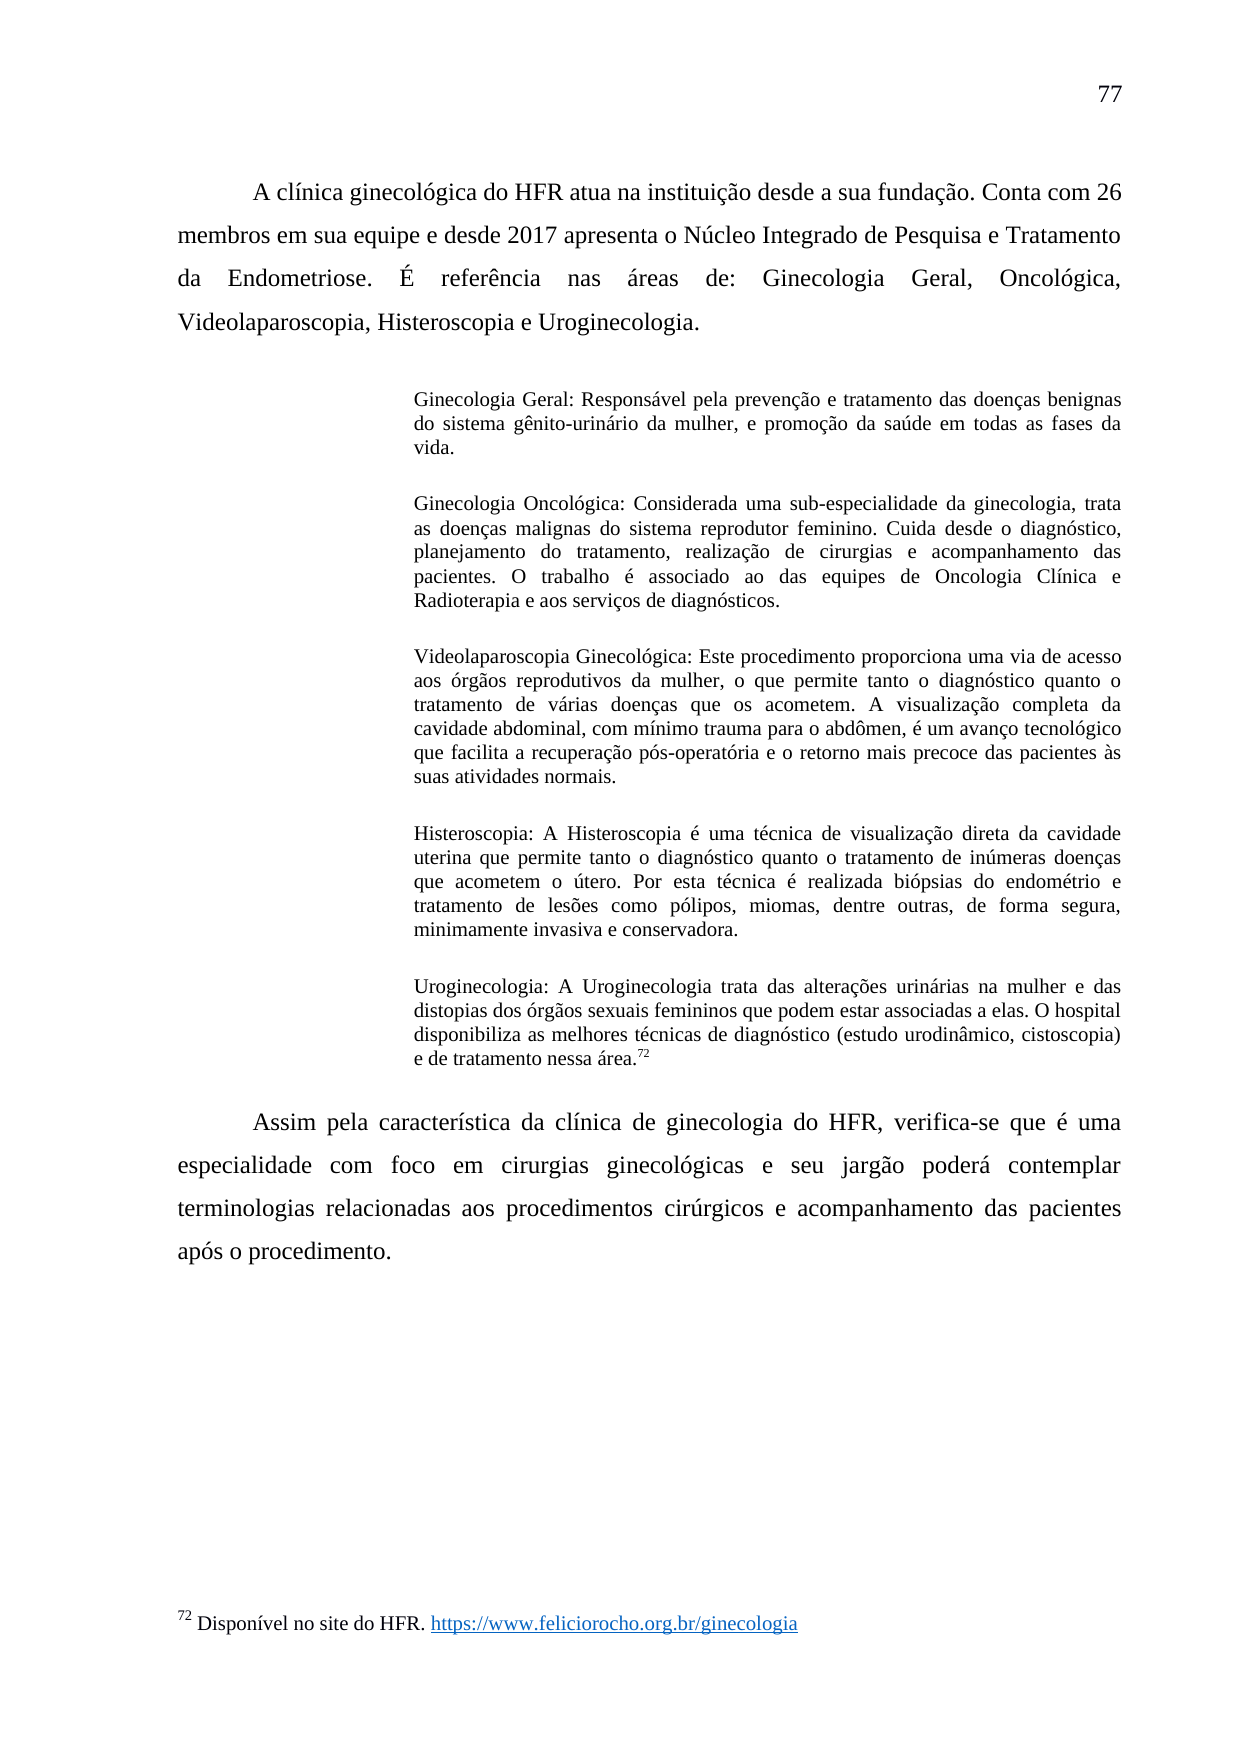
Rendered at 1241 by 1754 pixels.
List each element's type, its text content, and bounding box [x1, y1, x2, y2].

text Ginecologia Oncológica: Considerada uma sub-especialidade da ginecologia, trata as doenças malignas do sistema reprodutor feminino. Cuida desde o diagnóstico, planejamento do tratamento, realização de cirurgias e acompanhamento das pacientes. O trabalho é associado ao das equipes de Oncologia Clínica e Radioterapia e aos serviços de diagnósticos. [413, 491, 1122, 612]
text A clínica ginecológica do HFR atua na instituição desde a sua fundação. Conta com 26 membros em sua equipe e desde 2017 apresenta o Núcleo Integrado de Pesquisa e Tratamento da Endometriose. É referência nas áreas de: Ginecologia Geral, Oncológica, Videolaparoscopia, Histeroscopia e Uroginecologia. [177, 177, 1122, 335]
text Assim pela característica da clínica de ginecologia do HFR, verifica-se que é uma especialidade com foco em cirurgias ginecológicas e seu jargão poderá contemplar terminologias relacionadas aos procedimentos cirúrgicos e acompanhamento das pacientes após o procedimento. [177, 1107, 1122, 1265]
text Ginecologia Geral: Responsável pela prevenção e tratamento das doenças benignas do sistema gênito-urinário da mulher, e promoção da saúde em todas as fases da vida. [413, 387, 1122, 459]
text Histeroscopia: A Histeroscopia é uma técnica de visualização direta da cavidade uterina que permite tanto o diagnóstico quanto o tratamento de inúmeras doenças que acometem o útero. Por esta técnica é realizada biópsias do endométrio e tratamento de lesões como pólipos, miomas, dentre outras, de forma segura, minimamente invasiva e conservadora. [413, 821, 1122, 941]
text Uroginecologia: A Uroginecologia trata das alterações urinárias na mulher e das distopias dos órgãos sexuais femininos que podem estar associadas a elas. O hospital disponibiliza as melhores técnicas de diagnóstico (estudo urodinâmico, cistoscopia) e de tratamento nessa área. [413, 973, 1122, 1070]
text Videolaparoscopia Ginecológica: Este procedimento proporciona uma via de acesso aos órgãos reprodutivos da mulher, o que permite tanto o diagnóstico quanto o tratamento de várias doenças que os acometem. A visualização completa da cavidade abdominal, com mínimo trauma para o abdômen, é um avanço tecnológico que facilita a recuperação pós-operatória e o retorno mais precoce das pacientes às suas atividades normais. [413, 644, 1122, 788]
